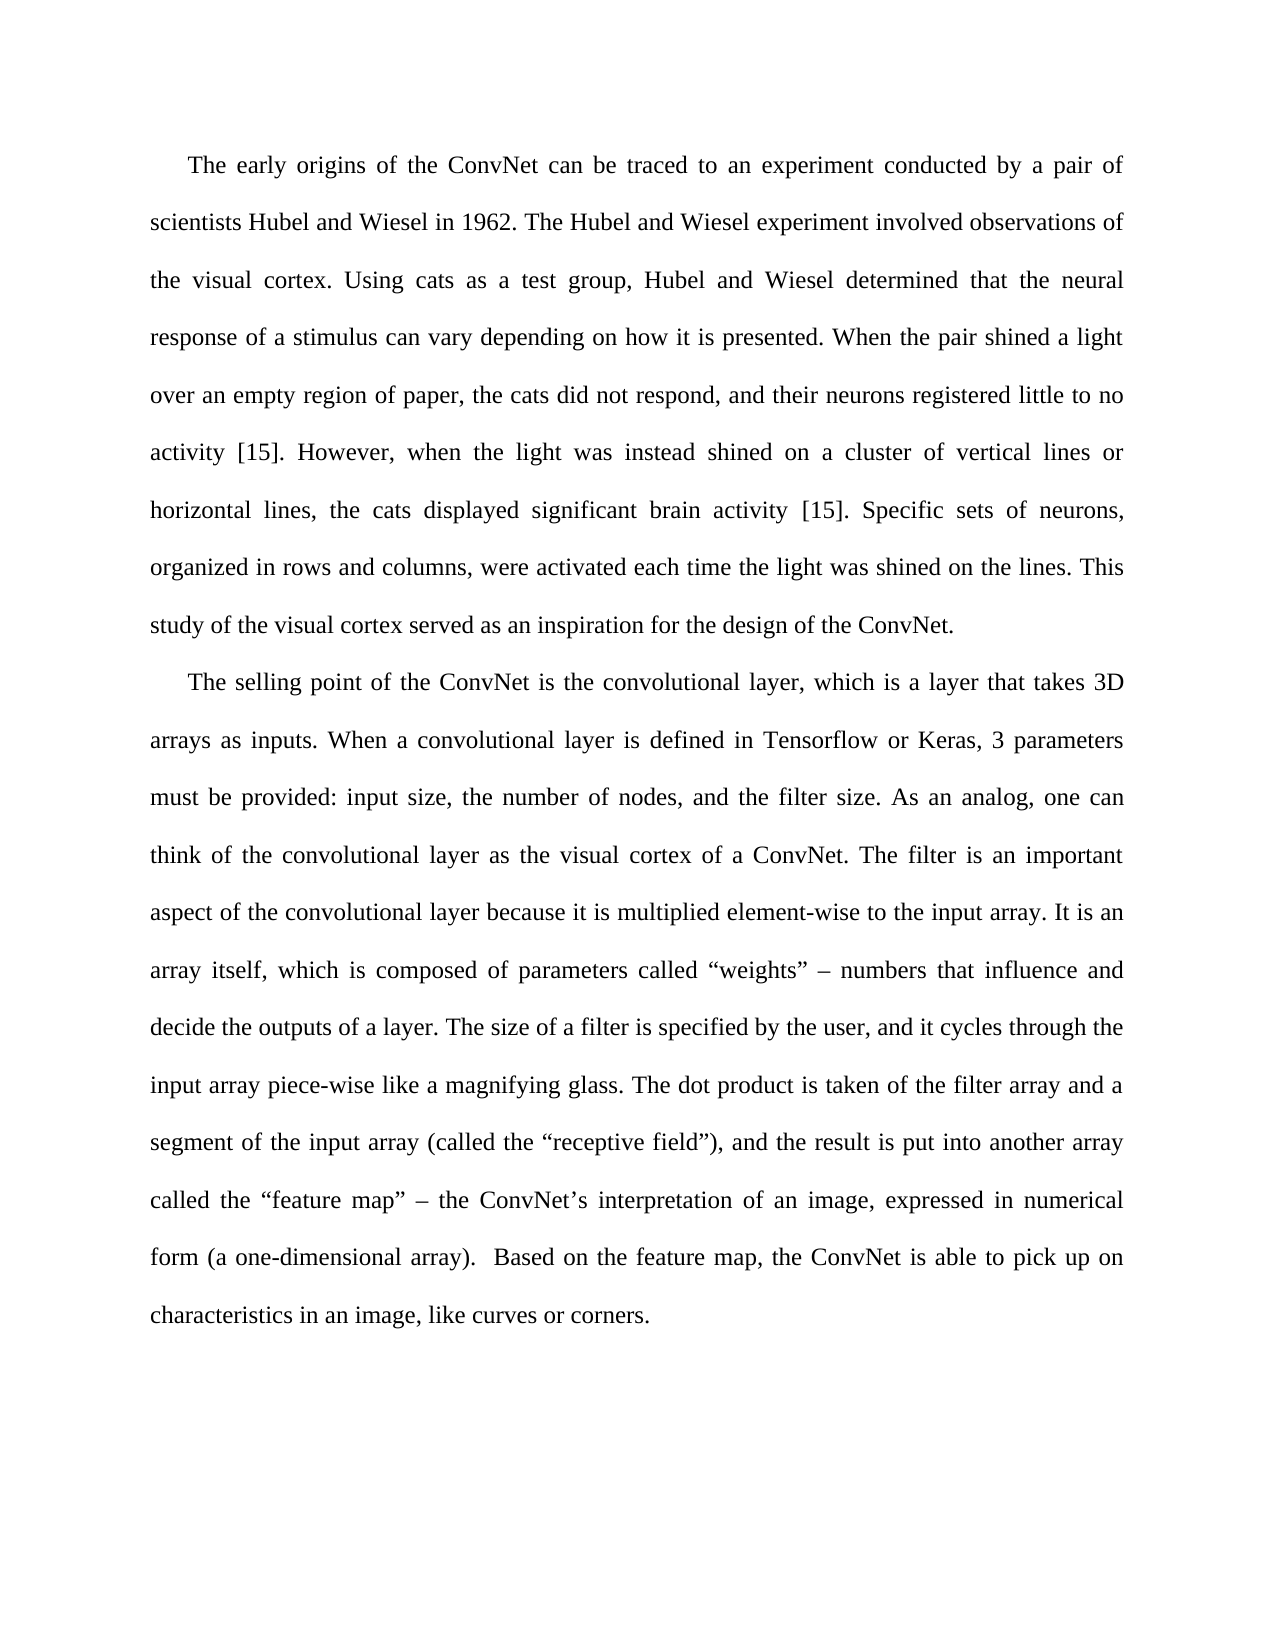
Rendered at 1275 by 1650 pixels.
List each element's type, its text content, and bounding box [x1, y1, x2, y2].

text The selling point of the ConvNet is the convolutional layer, which is a layer that takes 3D arrays as inputs. When a convolutional layer is defined in Tensorflow or Keras, 3 parameters must be provided: input size, the number of nodes, and the filter size. As an analog, one can think of the convolutional layer as the visual cortex of a ConvNet. The filter is an important aspect of the convolutional layer because it is multiplied element-wise to the input array. It is an array itself, which is composed of parameters called “weights” – numbers that influence and decide the outputs of a layer. The size of a filter is specified by the user, and it cycles through the input array piece-wise like a magnifying glass. The dot product is taken of the filter array and a segment of the input array (called the “receptive field”), and the result is put into another array called the “feature map” – the ConvNet’s interpretation of an image, expressed in numerical form (a one-dimensional array). Based on the feature map, the ConvNet is able to pick up on characteristics in an image, like curves or corners. [150, 667, 1125, 1329]
text The early origins of the ConvNet can be traced to an experiment conducted by a pair of scientists Hubel and Wiesel in 1962. The Hubel and Wiesel experiment involved observations of the visual cortex. Using cats as a test group, Hubel and Wiesel determined that the neural response of a stimulus can vary depending on how it is presented. When the pair shined a light over an empty region of paper, the cats did not respond, and their neurons registered little to no activity [15]. However, when the light was instead shined on a cluster of vertical lines or horizontal lines, the cats displayed significant brain activity [15]. Specific sets of neurons, organized in rows and columns, were activated each time the light was shined on the lines. This study of the visual cortex served as an inspiration for the design of the ConvNet. [150, 150, 1125, 639]
